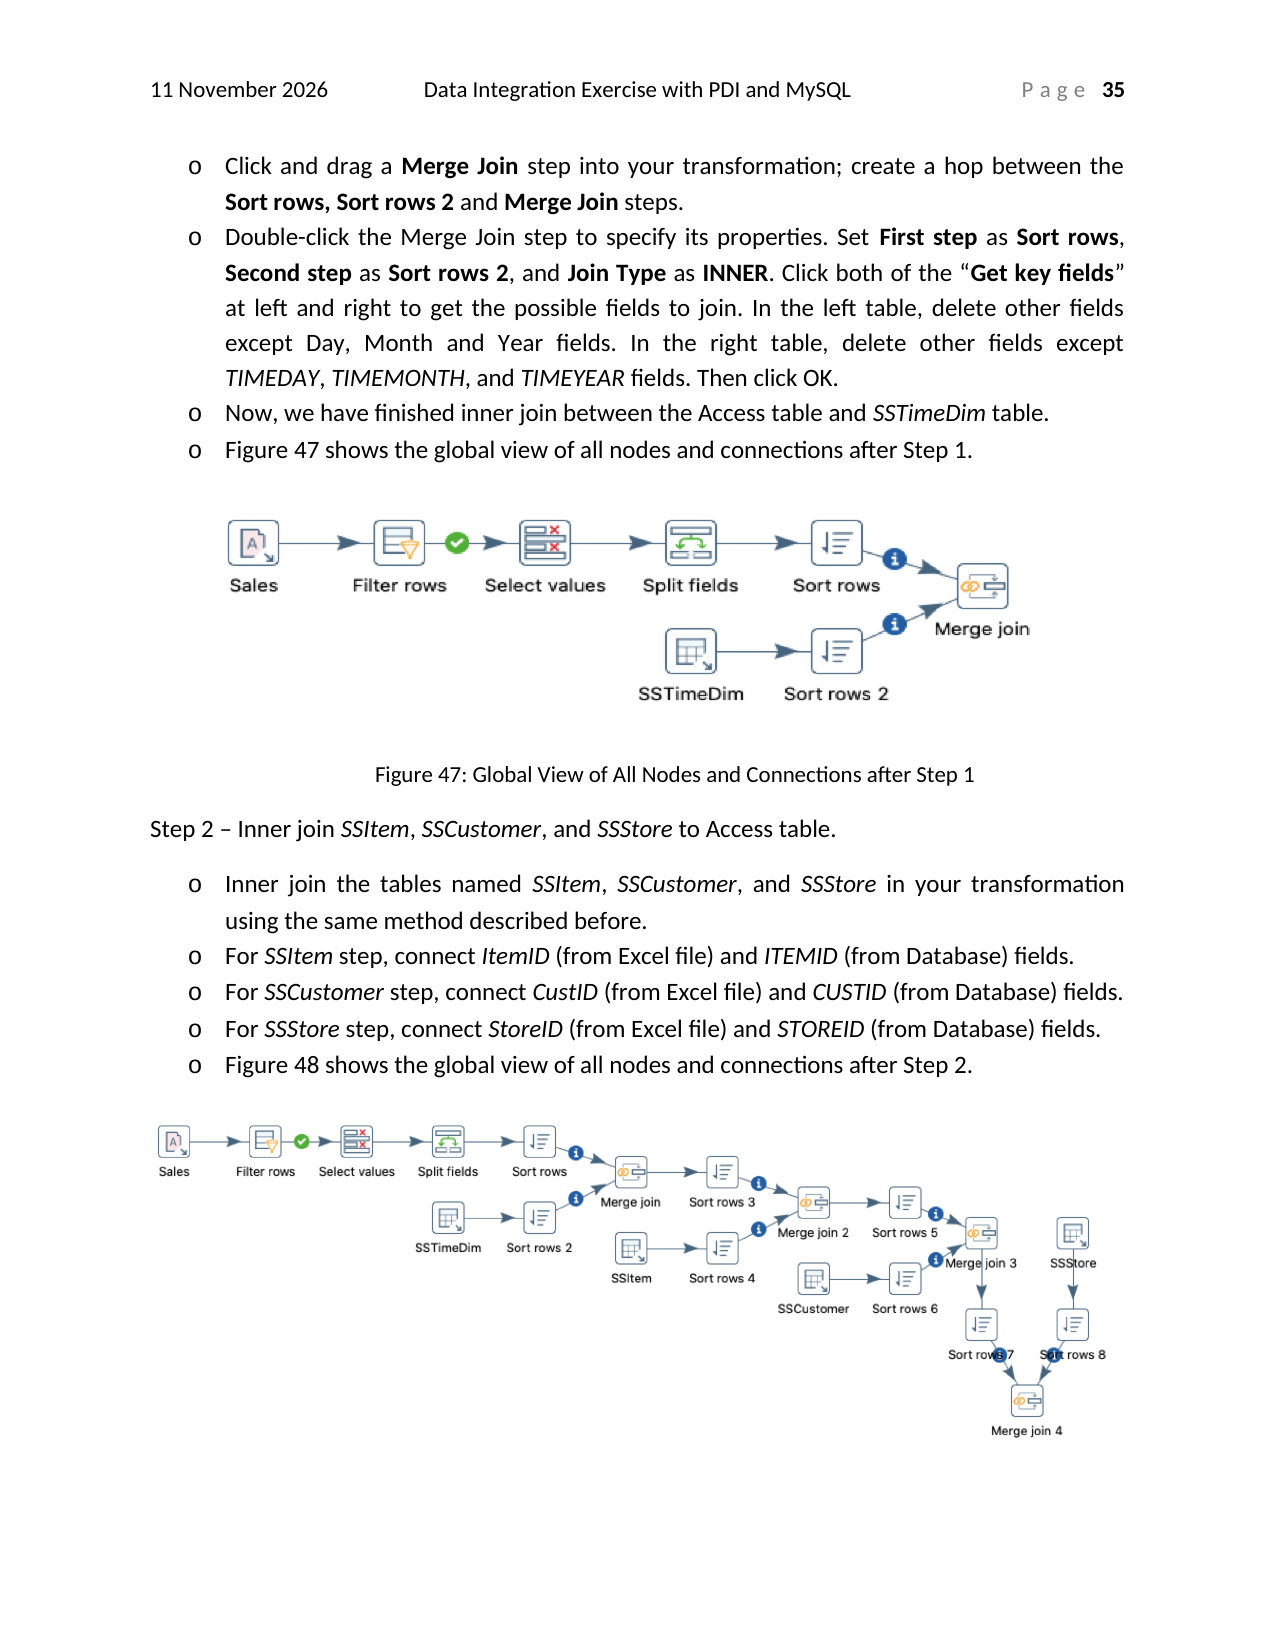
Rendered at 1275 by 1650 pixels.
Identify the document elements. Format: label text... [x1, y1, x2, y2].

list Figure 47 shows the global view of all nodes and connections after Step 1. [187, 434, 1125, 466]
list For SSStore step, connect StoreID (from Excel file) and STOREID (from Database) fields. [187, 1013, 1125, 1044]
list Figure 47: Global View of All Nodes and Connections after Step 1 [225, 760, 1125, 788]
list Click and drag a Merge Join step into your transformation; create a hop between the Sort rows, Sort rows 2 and Merge Join steps. [187, 150, 1125, 217]
text Step 2 – Inner join SSItem, SSCustomer, and SSStore to Access table. [150, 813, 1125, 843]
picture [150, 1106, 1125, 1455]
list Figure 48 shows the global view of all nodes and connections after Step 2. [187, 1049, 1125, 1081]
list For SSCustomer step, connect CustID (from Excel file) and CUSTID (from Database) fields. [187, 976, 1125, 1008]
picture [203, 491, 1072, 735]
list Inner join the tables named SSItem, SSCustomer, and SSStore in your transformation using the same method described before. [187, 868, 1125, 935]
list Double-click the Merge Join step to specify its properties. Set First step as Sort rows, Second step as Sort rows 2, and Join Type as INNER. Click both of the “Get key fields” at left and right to get the possible fields to join. In the left table, delete other fields except Day, Month and Year fields. In the right table, delete other fields except TIMEDAY, TIMEMONTH, and TIMEYEAR fields. Then click OK. [187, 221, 1125, 393]
list Now, we have finished inner join between the Access table and SSTimeDim table. [187, 397, 1125, 429]
list For SSItem step, connect ItemID (from Excel file) and ITEMID (from Database) fields. [187, 940, 1125, 972]
